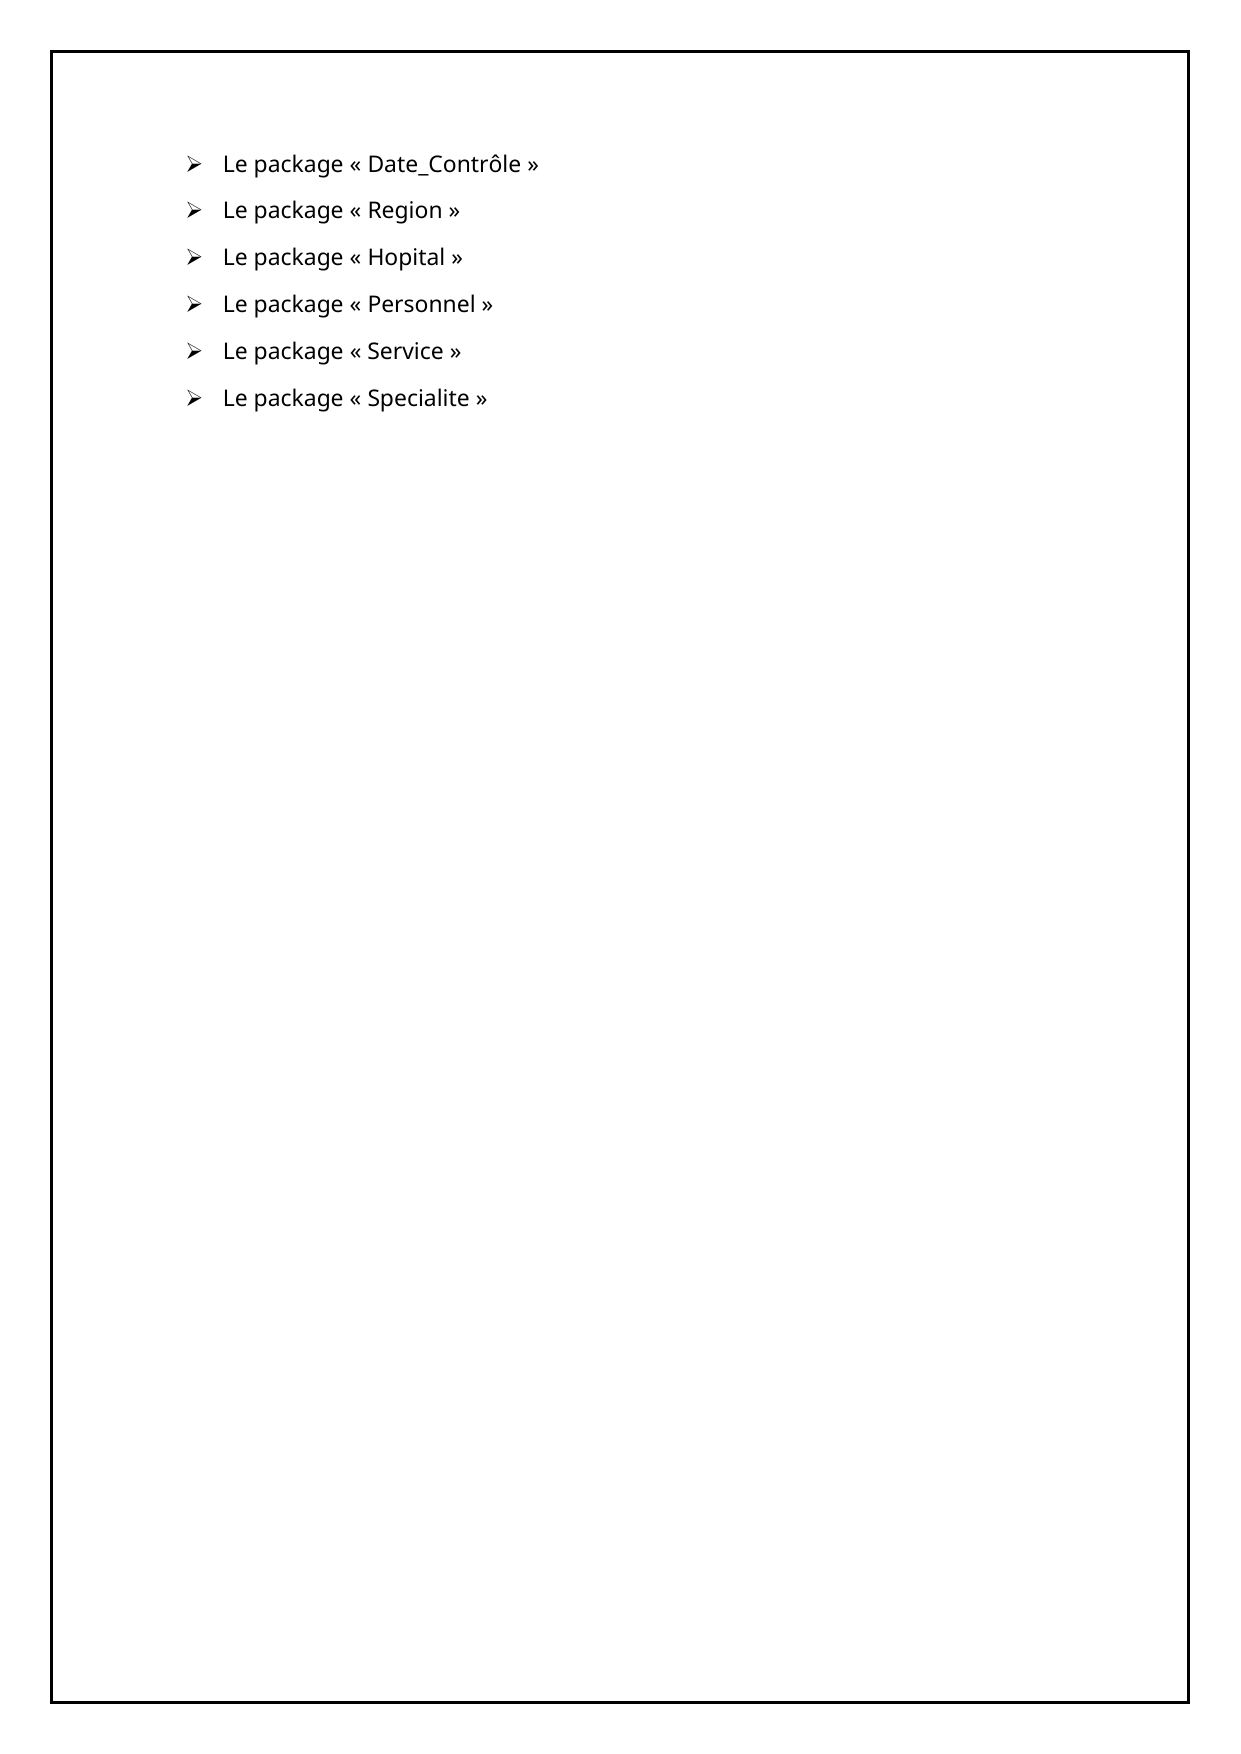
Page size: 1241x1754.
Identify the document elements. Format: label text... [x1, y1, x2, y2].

list Le package « Personnel » [185, 288, 583, 319]
list Le package « Region » [185, 194, 583, 226]
list Le package « Service » [185, 335, 583, 366]
list Le package « Date_Contrôle » [185, 148, 583, 179]
list Le package « Hopital » [185, 241, 583, 273]
list Le package « Specialite » [185, 382, 583, 413]
